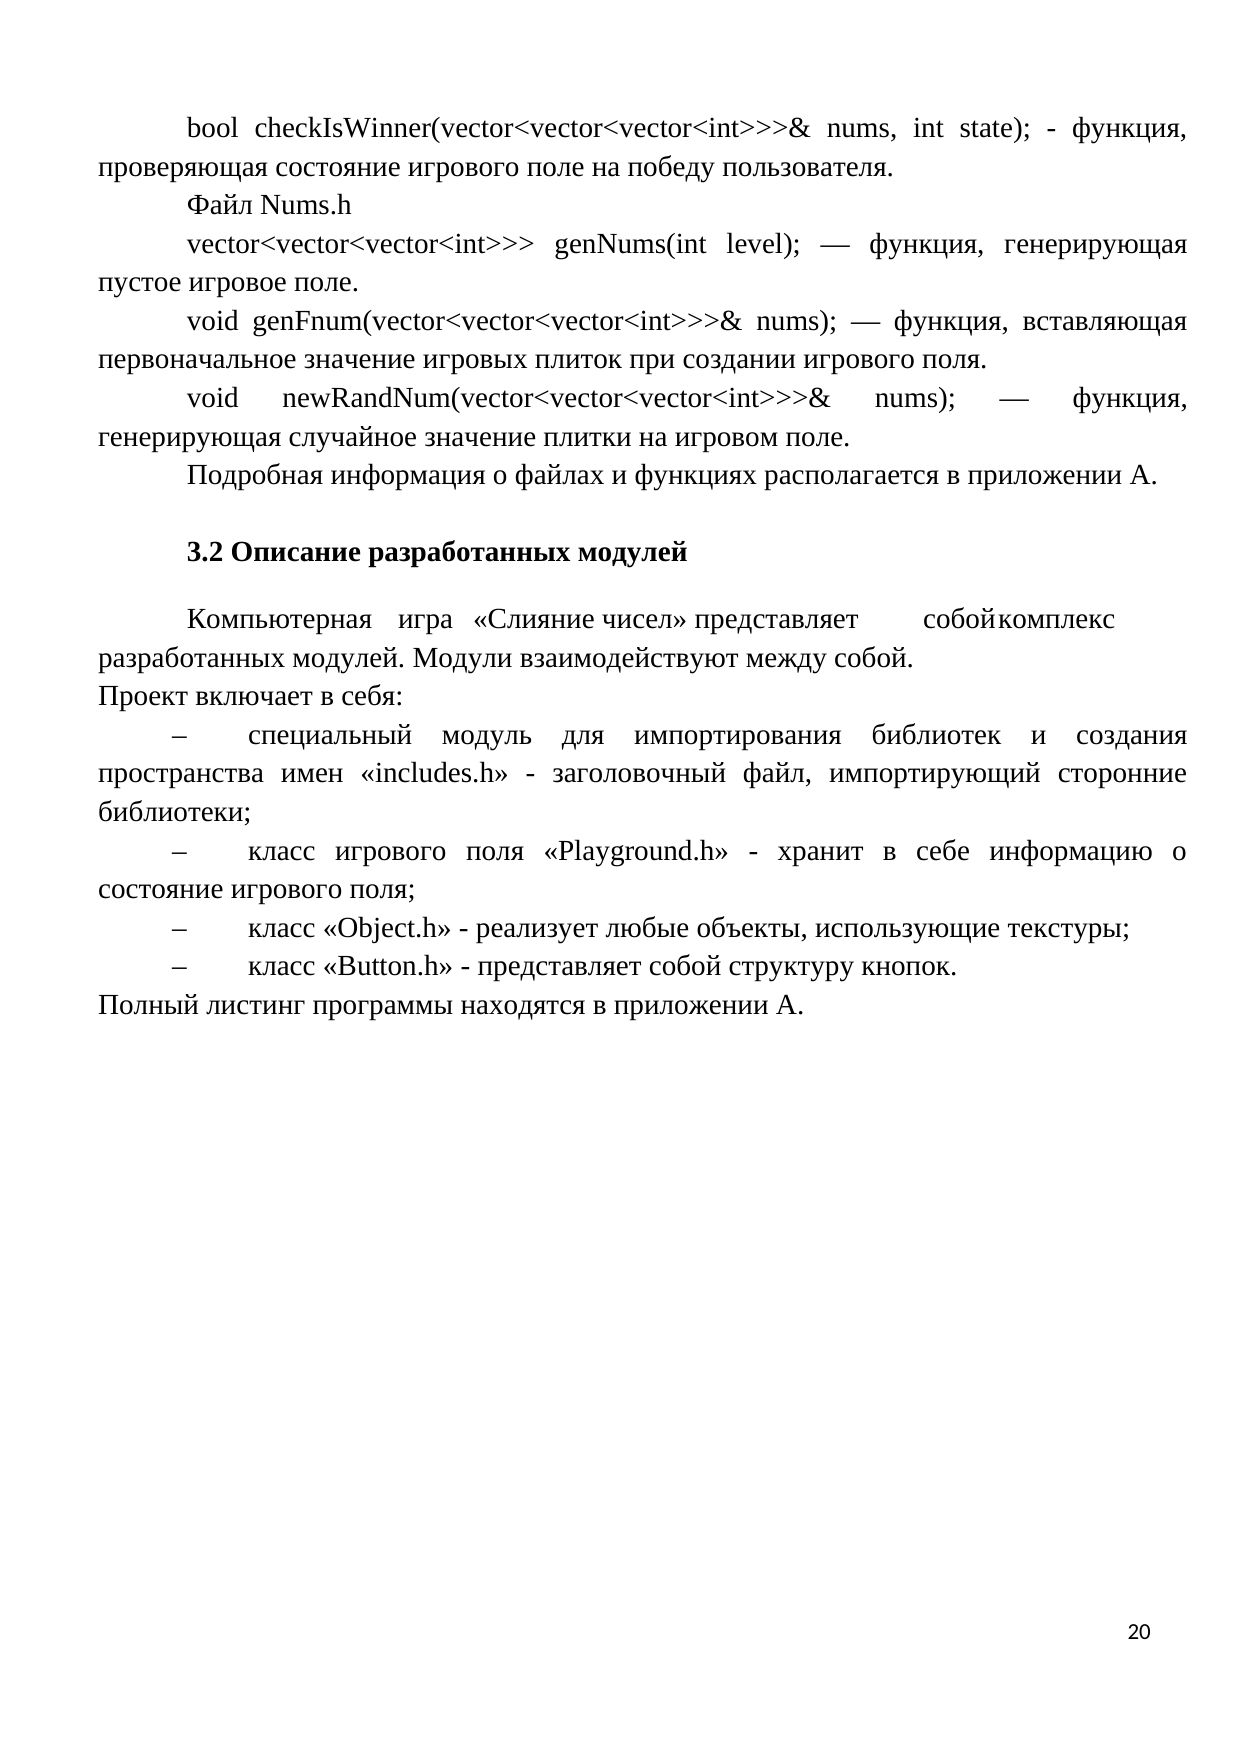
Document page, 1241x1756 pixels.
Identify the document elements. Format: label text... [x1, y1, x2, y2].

list класс «Object.h» - реализует любые объекты, использующие текстуры; [98, 910, 1188, 943]
subtitle 3.2 Описание разработанных модулей [98, 534, 1188, 568]
list специальный модуль для импортирования библиотек и создания пространства имен «includes.h» - заголовочный файл, импортирующий сторонние библиотеки; [98, 717, 1188, 828]
text Подробная информация о файлах и функциях располагается в приложении А. [98, 457, 1188, 491]
text void newRandNum(vector<vector<vector<int>>>& nums); — функция, генерирующая случайное значение плитки на игровом поле. [98, 380, 1188, 452]
text bool checkIsWinner(vector<vector<vector<int>>>& nums, int state); - функция, проверяющая состояние игрового поле на победу пользователя. [98, 110, 1188, 182]
list класс «Button.h» - представляет собой структуру кнопок. [98, 948, 1188, 982]
text void genFnum(vector<vector<vector<int>>>& nums); — функция, вставляющая первоначальное значение игровых плиток при создании игрового поля. [98, 303, 1188, 375]
list класс игрового поля «Playground.h» - хранит в себе информацию о состояние игрового поля; [98, 833, 1188, 905]
text Проект включает в себя: [98, 678, 1188, 712]
text Компьютерная игра «Слияние чисел» представляет собой комплекс разработанных модулей. Модули взаимодействуют между собой. [98, 601, 1188, 673]
text vector<vector<vector<int>>> genNums(int level); — функция, генерирующая пустое игровое поле. [98, 226, 1188, 298]
text Файл Nums.h [98, 187, 1188, 221]
text Полный листинг программы находятся в приложении А. [98, 987, 1188, 1020]
